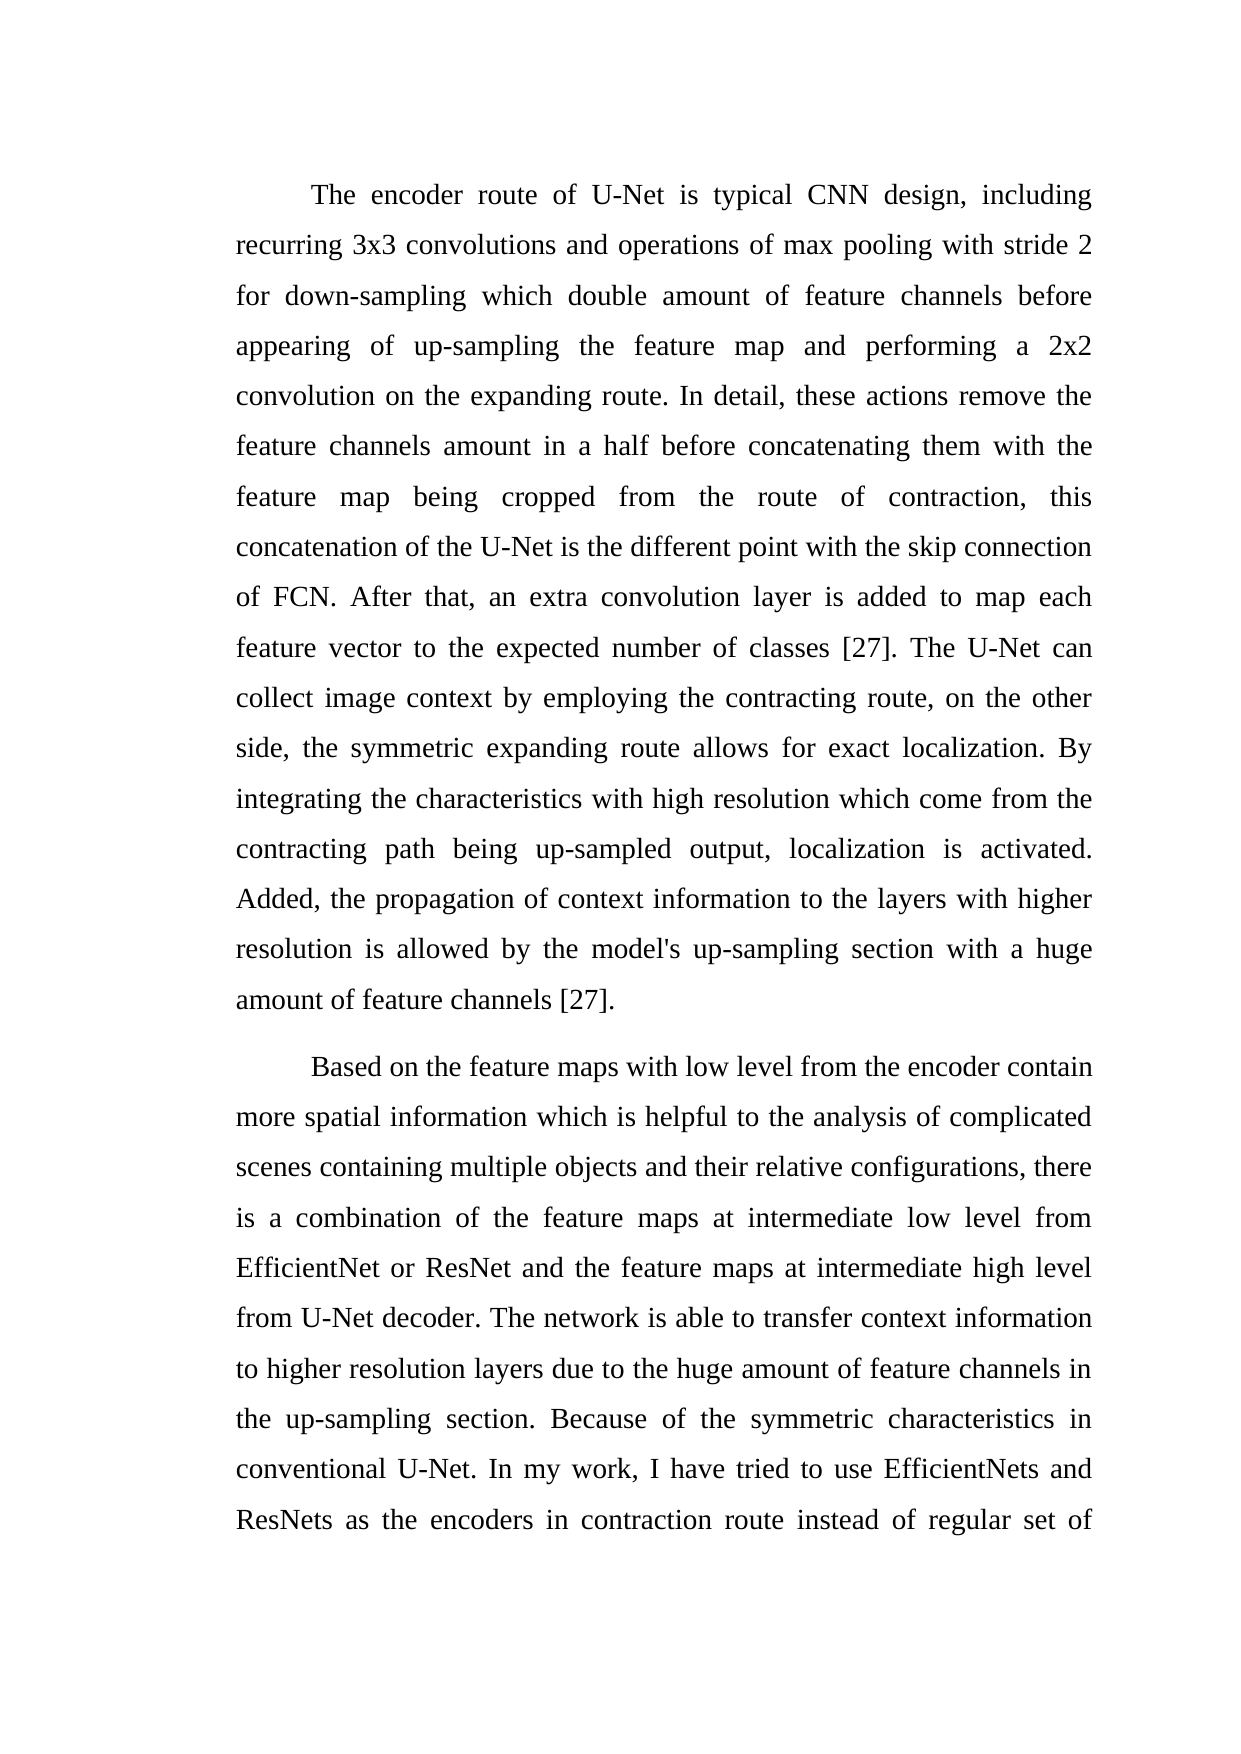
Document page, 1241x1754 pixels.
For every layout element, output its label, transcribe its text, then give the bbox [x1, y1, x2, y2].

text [236, 1049, 1093, 1535]
text The encoder route of U-Net is typical CNN design, including recurring 3x3 convolutions and operations of max pooling with stride 2 for down-sampling which double amount of feature channels before appearing of up-sampling the feature map and performing a 2x2 convolution on the expanding route. In detail, these actions remove the feature channels amount in a half before concatenating them with the feature map being cropped from the route of contraction, this concatenation of the U-Net is the different point with the skip connection of FCN. After that, an extra convolution layer is added to map each feature vector to the expected number of classes [27]. The U-Net can collect image context by employing the contracting route, on the other side, the symmetric expanding route allows for exact localization. By integrating the characteristics with high resolution which come from the contracting path being up-sampled output, localization is activated. Added, the propagation of context information to the layers with higher resolution is allowed by the model's up-sampling section with a huge amount of feature channels [27]. [236, 177, 1093, 1016]
